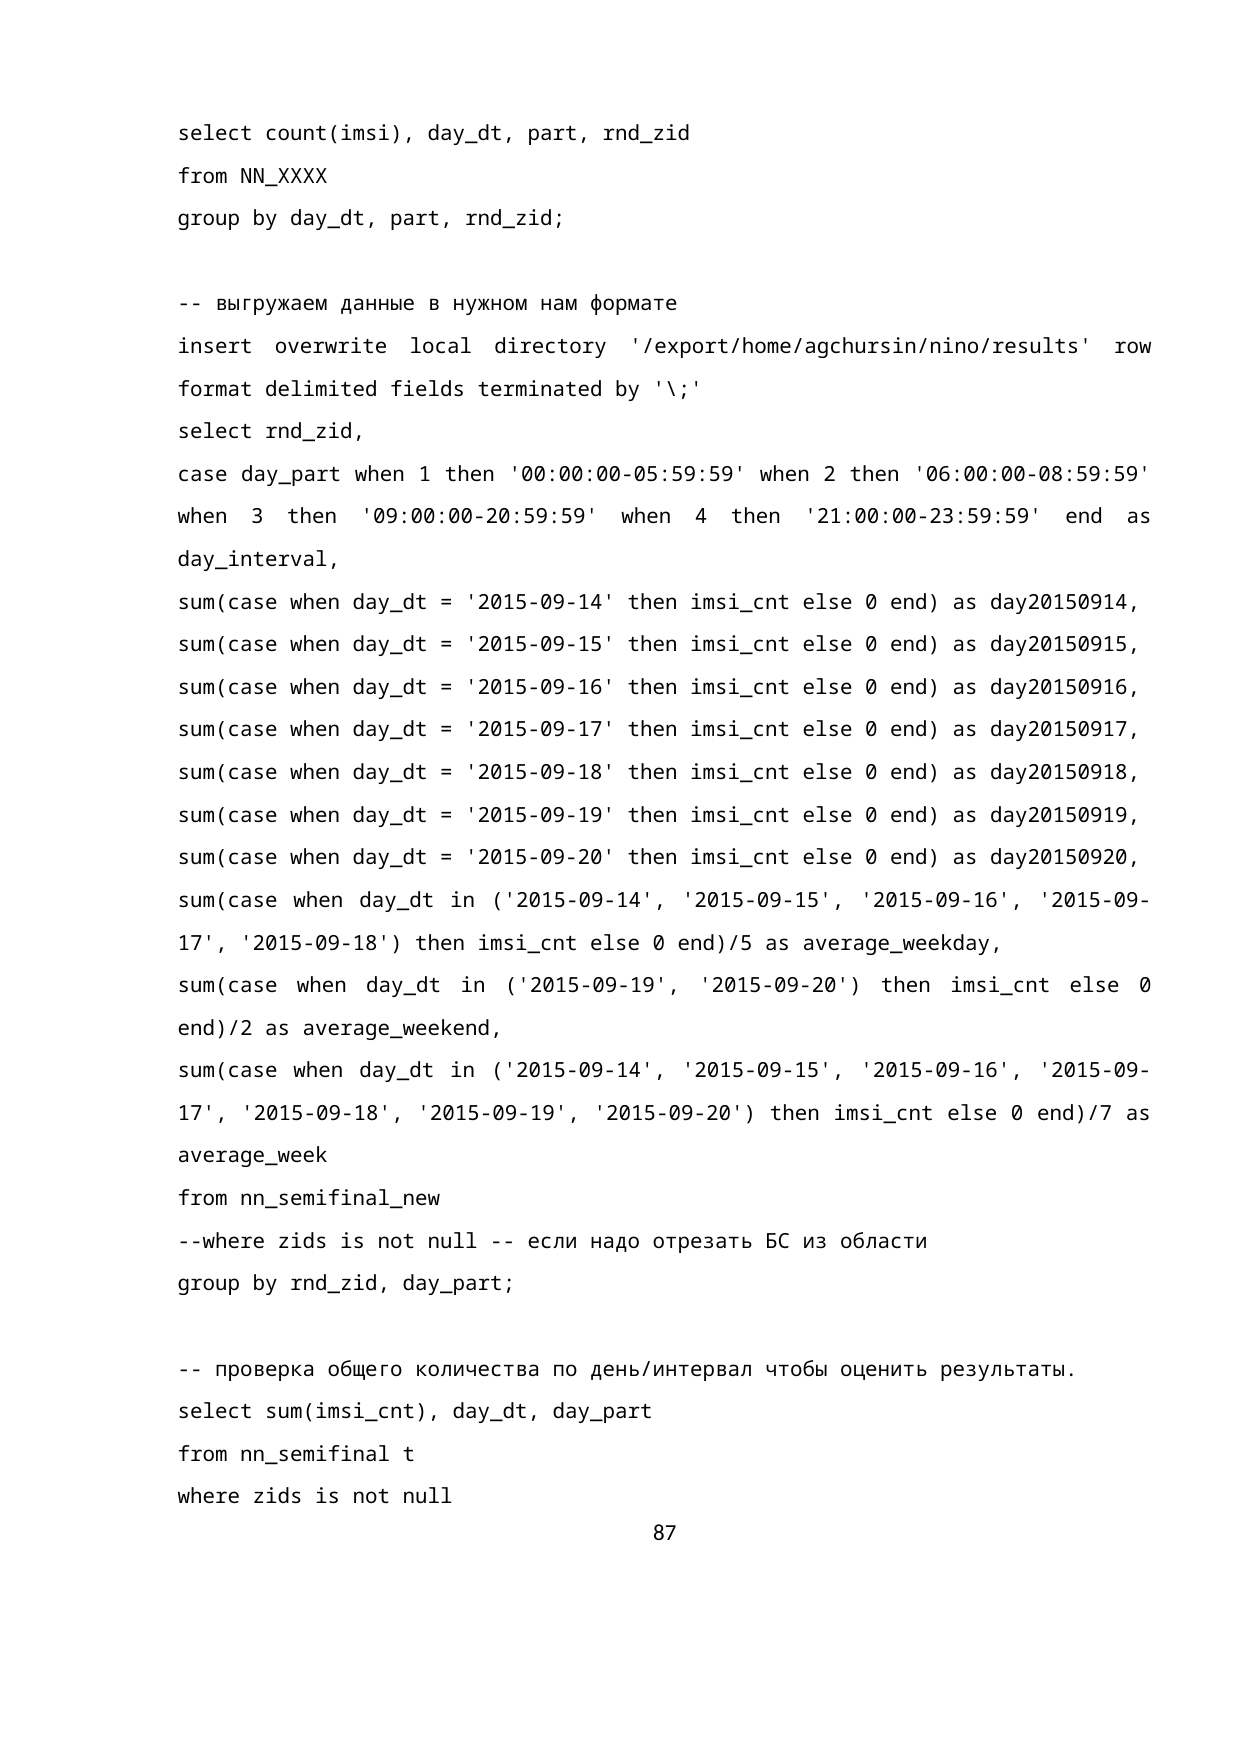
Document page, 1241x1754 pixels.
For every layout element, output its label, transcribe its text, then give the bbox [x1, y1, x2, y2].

text sum(case when day_dt in ('2015-09-14', '2015-09-15', '2015-09-16', '2015-09-17', '2015-09-18', '2015-09-19', '2015-09-20') then imsi_cnt else 0 end)/7 as average_week [177, 1055, 1152, 1169]
text sum(case when day_dt = '2015-09-17' then imsi_cnt else 0 end) as day20150917, [177, 714, 1152, 743]
text sum(case when day_dt = '2015-09-15' then imsi_cnt else 0 end) as day20150915, [177, 629, 1152, 658]
text sum(case when day_dt in ('2015-09-19', '2015-09-20') then imsi_cnt else 0 end)/2 as average_weekend, [177, 970, 1152, 1041]
text sum(case when day_dt = '2015-09-19' then imsi_cnt else 0 end) as day20150919, [177, 800, 1152, 828]
text --where zids is not null -- если надо отрезать БС из области [177, 1226, 1152, 1254]
text insert overwrite local directory '/export/home/agchursin/nino/results' row format delimited fields terminated by '\;' [177, 331, 1152, 402]
text select count(imsi), day_dt, part, rnd_zid [177, 118, 1152, 147]
text group by day_dt, part, rnd_zid; [177, 203, 1152, 232]
text where zids is not null [177, 1481, 1152, 1510]
text -- проверка общего количества по день/интервал чтобы оценить результаты. [177, 1354, 1152, 1382]
text group by rnd_zid, day_part; [177, 1268, 1152, 1297]
text from nn_semifinal t [177, 1439, 1152, 1467]
text sum(case when day_dt = '2015-09-18' then imsi_cnt else 0 end) as day20150918, [177, 757, 1152, 786]
text select sum(imsi_cnt), day_dt, day_part [177, 1396, 1152, 1425]
text select rnd_zid, [177, 416, 1152, 445]
text sum(case when day_dt = '2015-09-20' then imsi_cnt else 0 end) as day20150920, [177, 842, 1152, 871]
text -- выгружаем данные в нужном нам формате [177, 288, 1152, 317]
text sum(case when day_dt = '2015-09-16' then imsi_cnt else 0 end) as day20150916, [177, 672, 1152, 700]
text sum(case when day_dt in ('2015-09-14', '2015-09-15', '2015-09-16', '2015-09-17', '2015-09-18') then imsi_cnt else 0 end)/5 as average_weekday, [177, 885, 1152, 956]
text from NN_XXXX [177, 161, 1152, 189]
text sum(case when day_dt = '2015-09-14' then imsi_cnt else 0 end) as day20150914, [177, 587, 1152, 615]
text from nn_semifinal_new [177, 1183, 1152, 1212]
text case day_part when 1 then '00:00:00-05:59:59' when 2 then '06:00:00-08:59:59' when 3 then '09:00:00-20:59:59' when 4 then '21:00:00-23:59:59' end as day_interval, [177, 459, 1152, 573]
